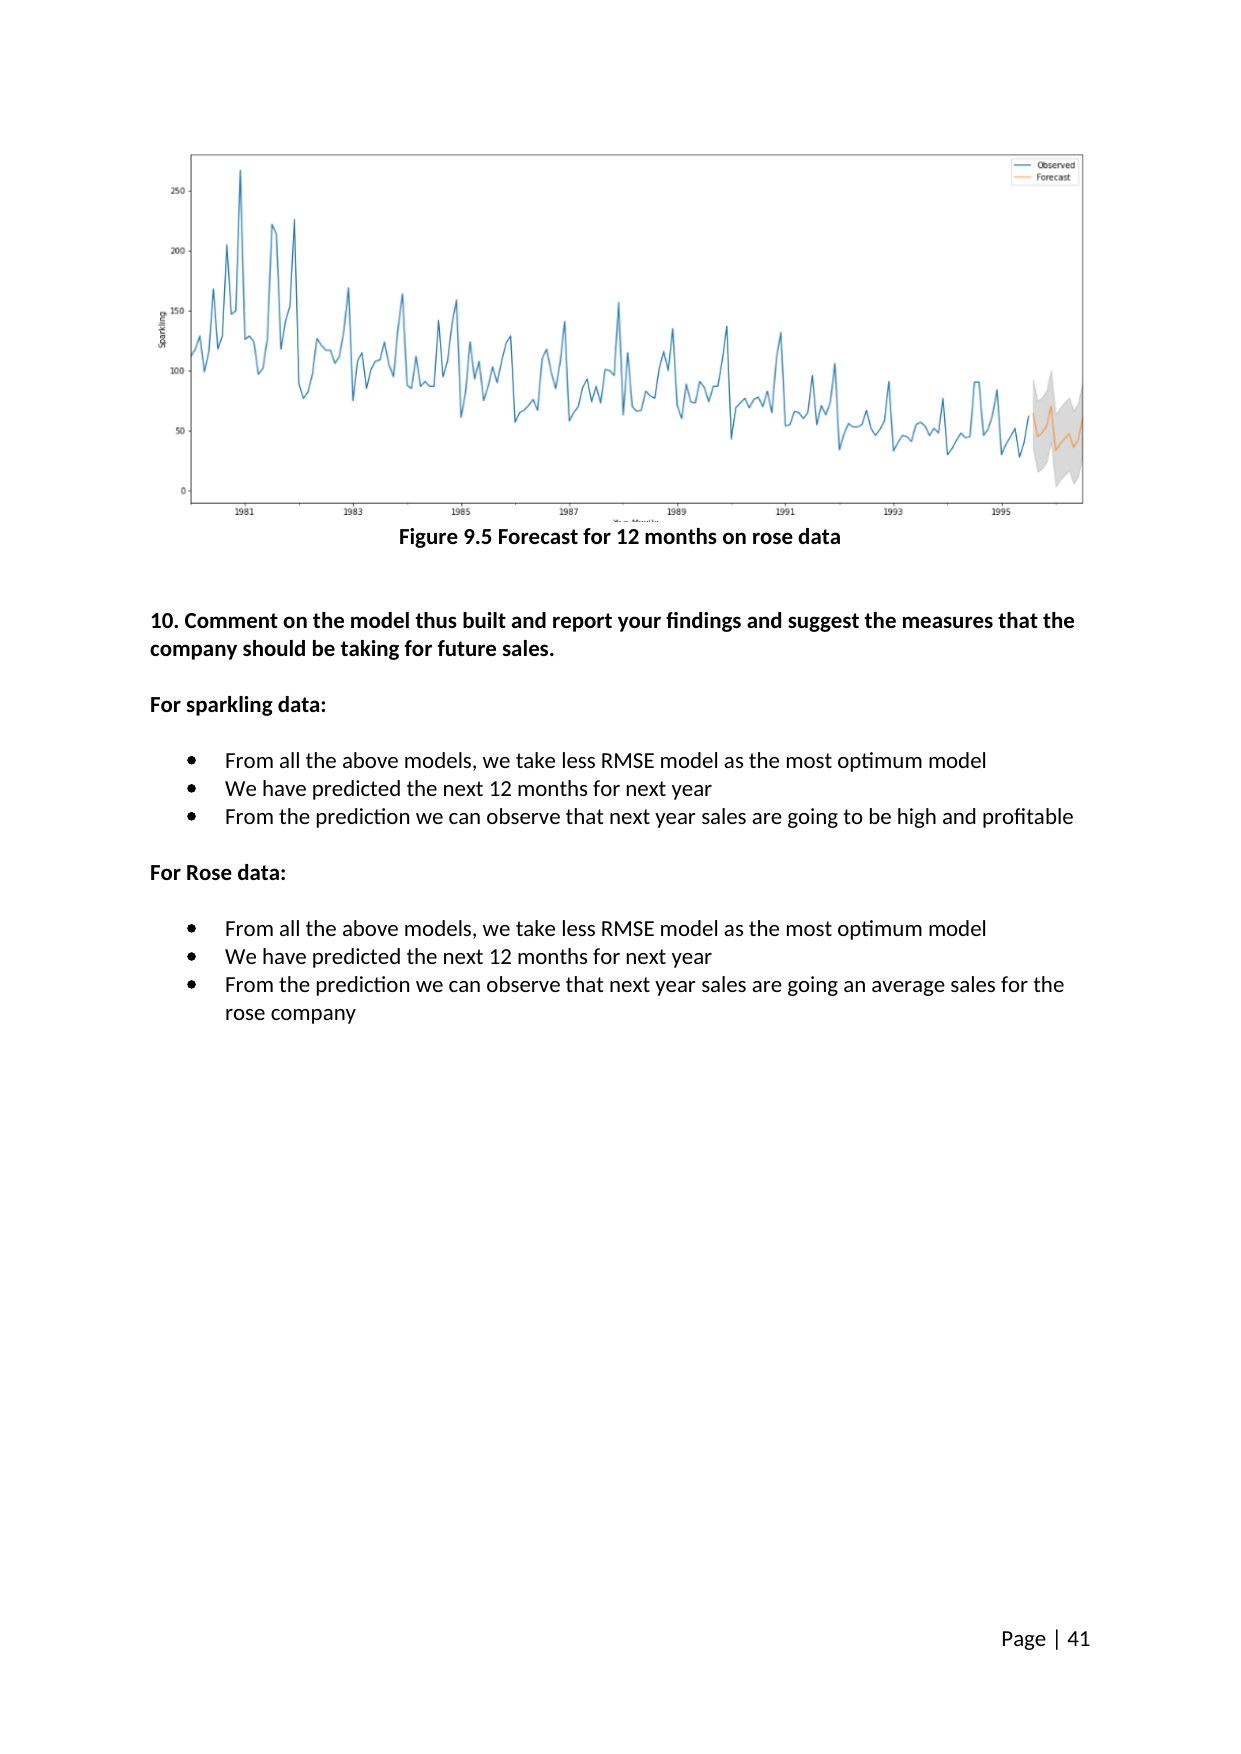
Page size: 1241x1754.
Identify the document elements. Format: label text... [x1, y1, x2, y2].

text Figure 9.5 Forecast for 12 months on rose data [150, 522, 1090, 550]
list From the prediction we can observe that next year sales are going an average sales for the rose company [187, 970, 1090, 1026]
list We have predicted the next 12 months for next year [187, 942, 1090, 970]
list From all the above models, we take less RMSE model as the most optimum model [187, 914, 1090, 942]
list From all the above models, we take less RMSE model as the most optimum model [187, 746, 1090, 774]
text For sparkling data: [150, 690, 1090, 746]
list We have predicted the next 12 months for next year [187, 774, 1090, 802]
text 10. Comment on the model thus built and report your findings and suggest the measures that the company should be taking for future sales. [555, 606, 1090, 662]
picture [150, 150, 1091, 522]
text For Rose data: [150, 858, 1090, 886]
list From the prediction we can observe that next year sales are going to be high and profitable [187, 802, 1090, 830]
